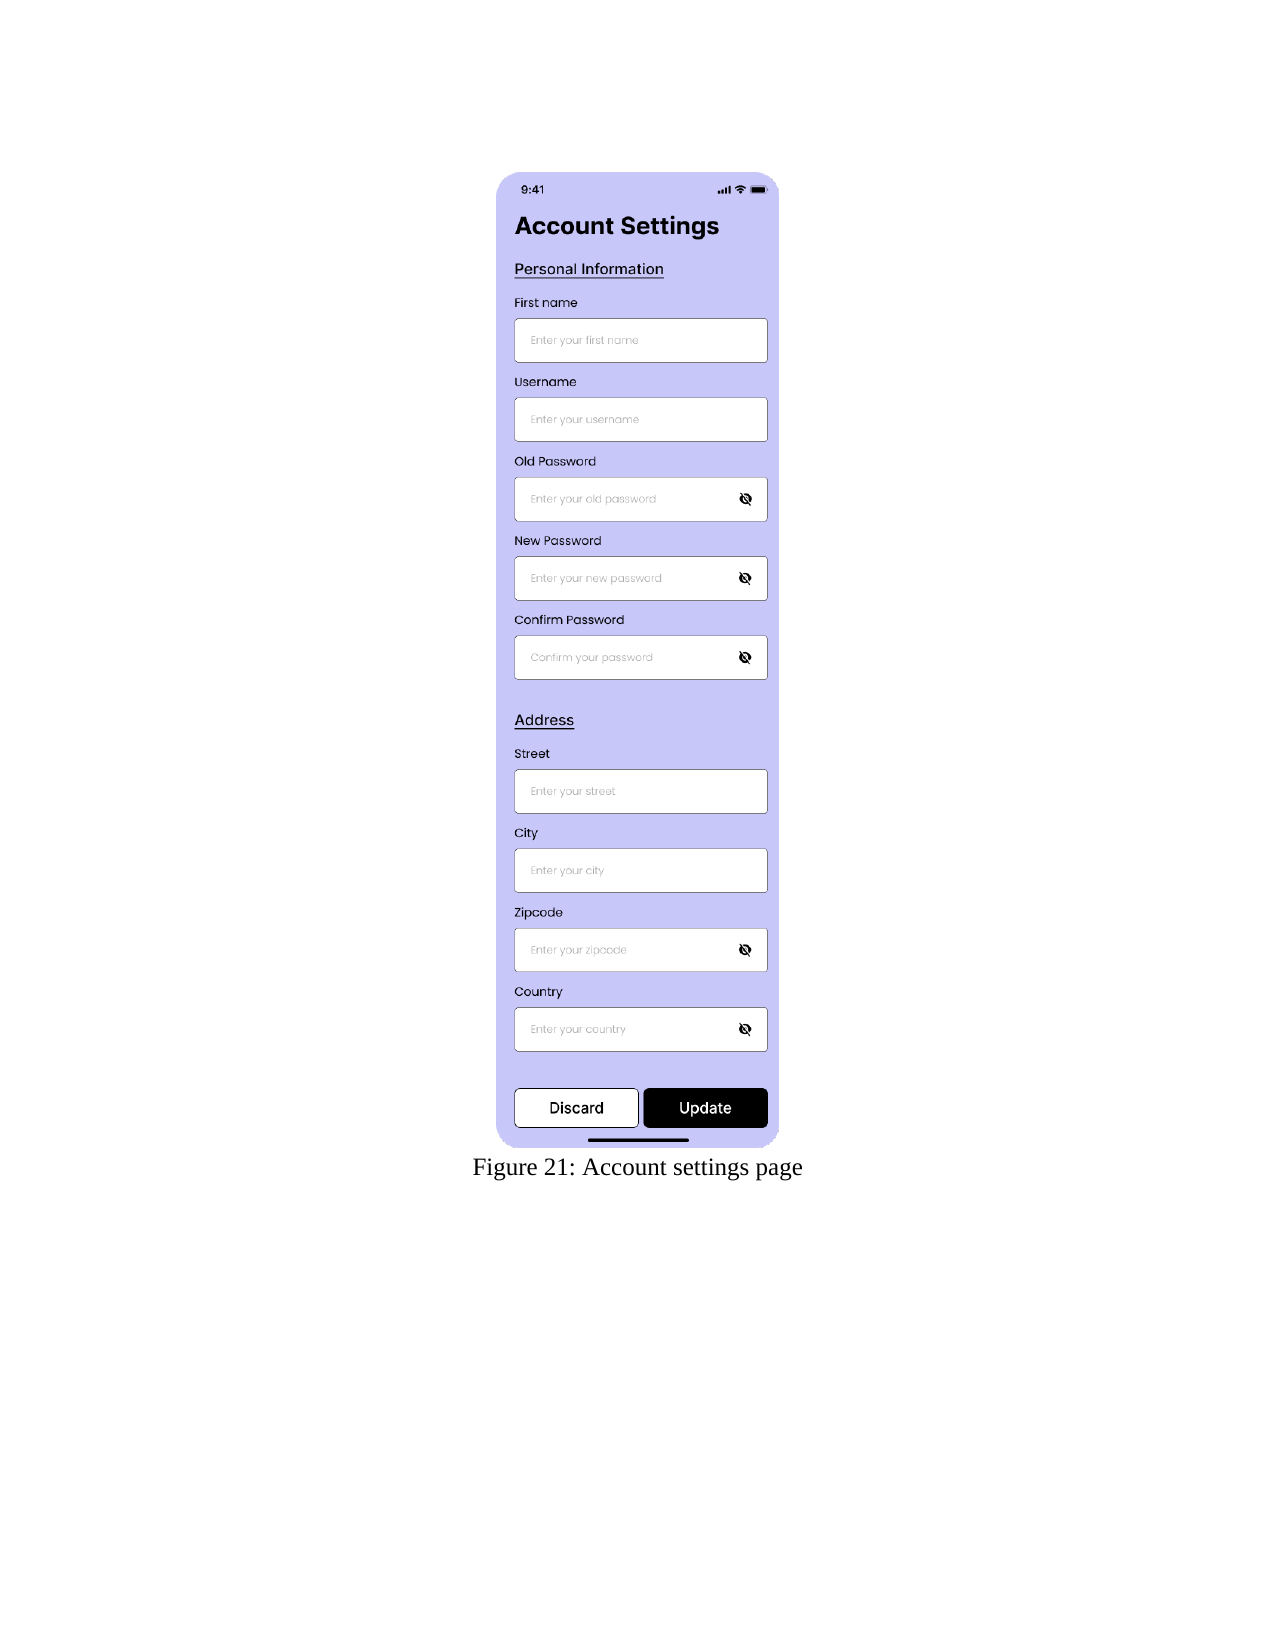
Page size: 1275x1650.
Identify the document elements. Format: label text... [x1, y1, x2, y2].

text Figure 21: Account settings page [150, 1152, 1125, 1181]
picture [496, 172, 779, 1148]
